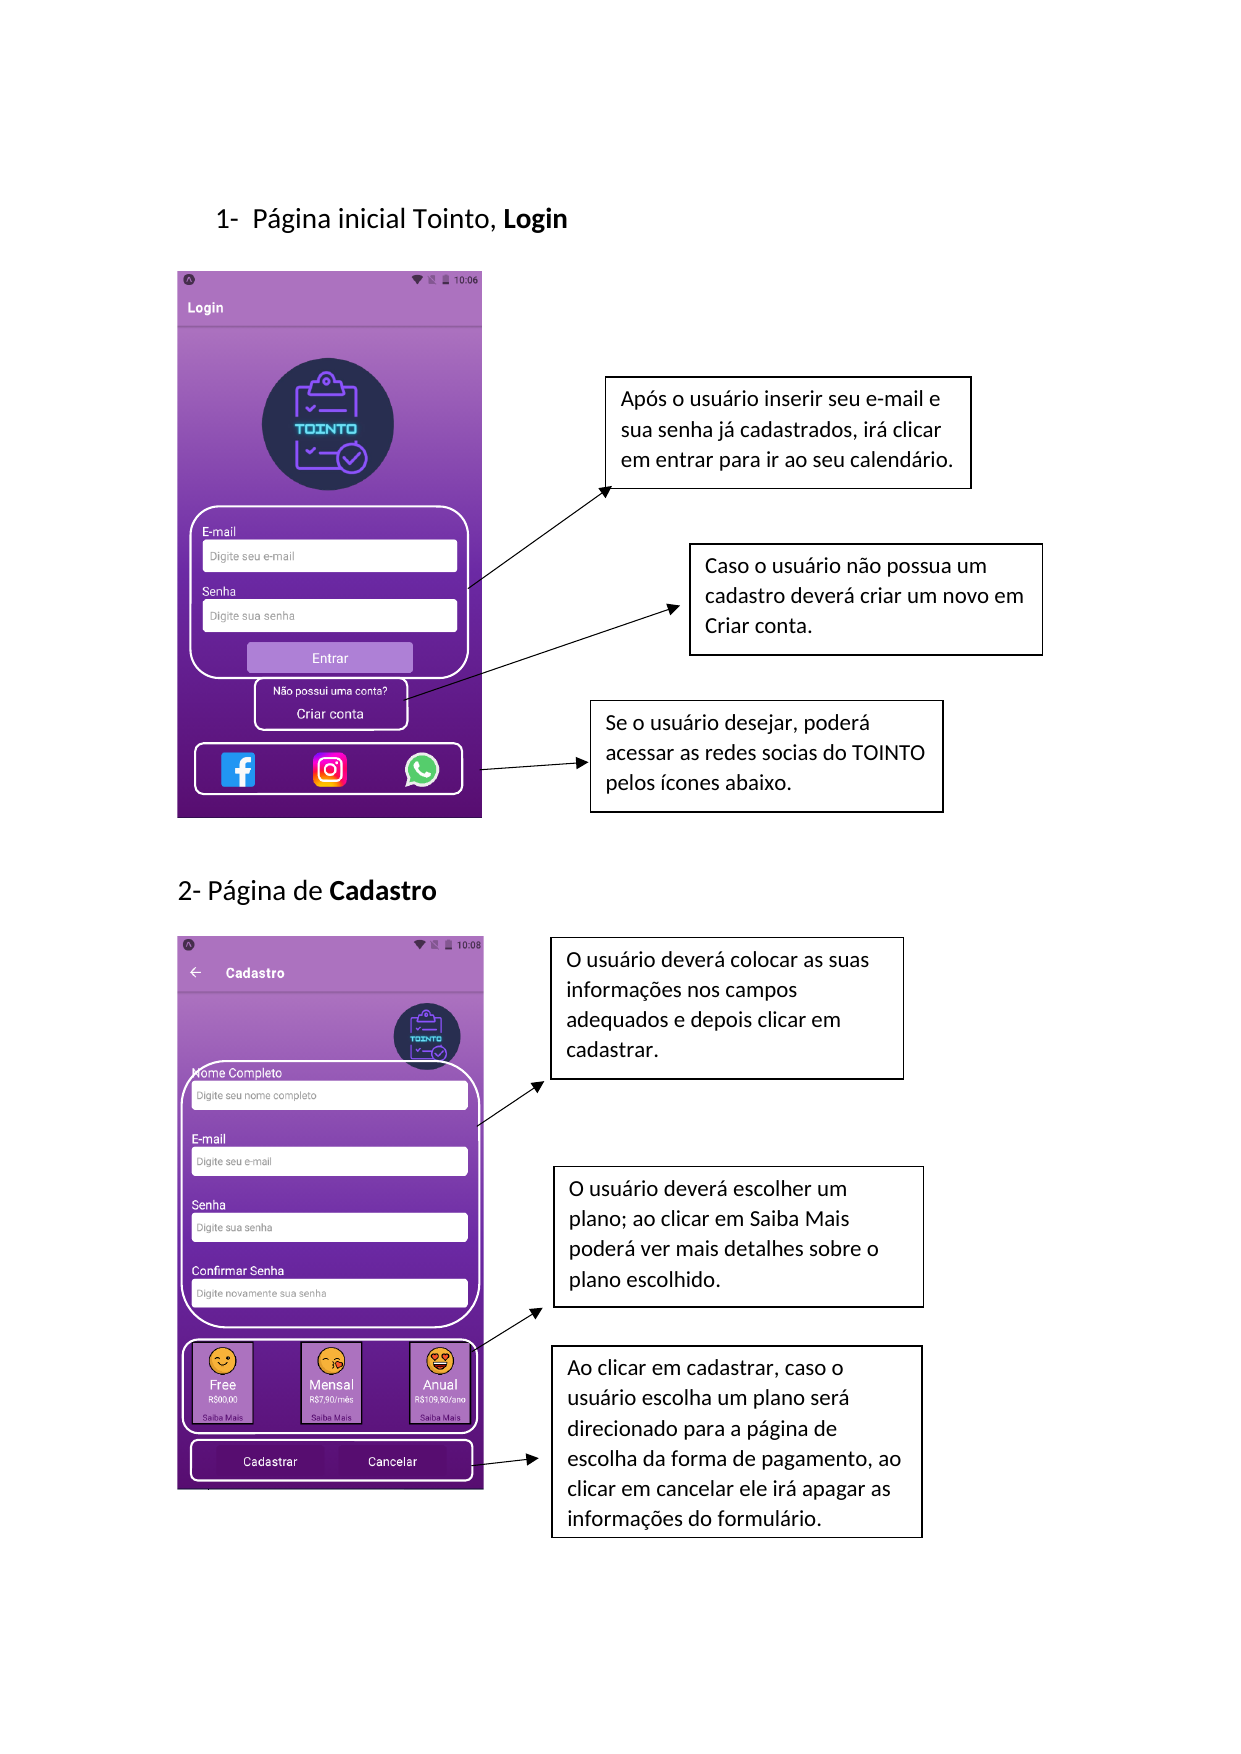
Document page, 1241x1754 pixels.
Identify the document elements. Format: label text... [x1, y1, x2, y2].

picture [407, 580, 482, 697]
picture [192, 508, 466, 676]
picture [184, 1341, 476, 1432]
picture [177, 271, 482, 818]
list Página inicial Tointo, Login [215, 200, 1063, 236]
picture [177, 936, 484, 1490]
picture [256, 680, 406, 728]
picture [183, 1063, 478, 1326]
text 2- Página de Cadastro [177, 872, 1063, 908]
picture [192, 1441, 471, 1479]
